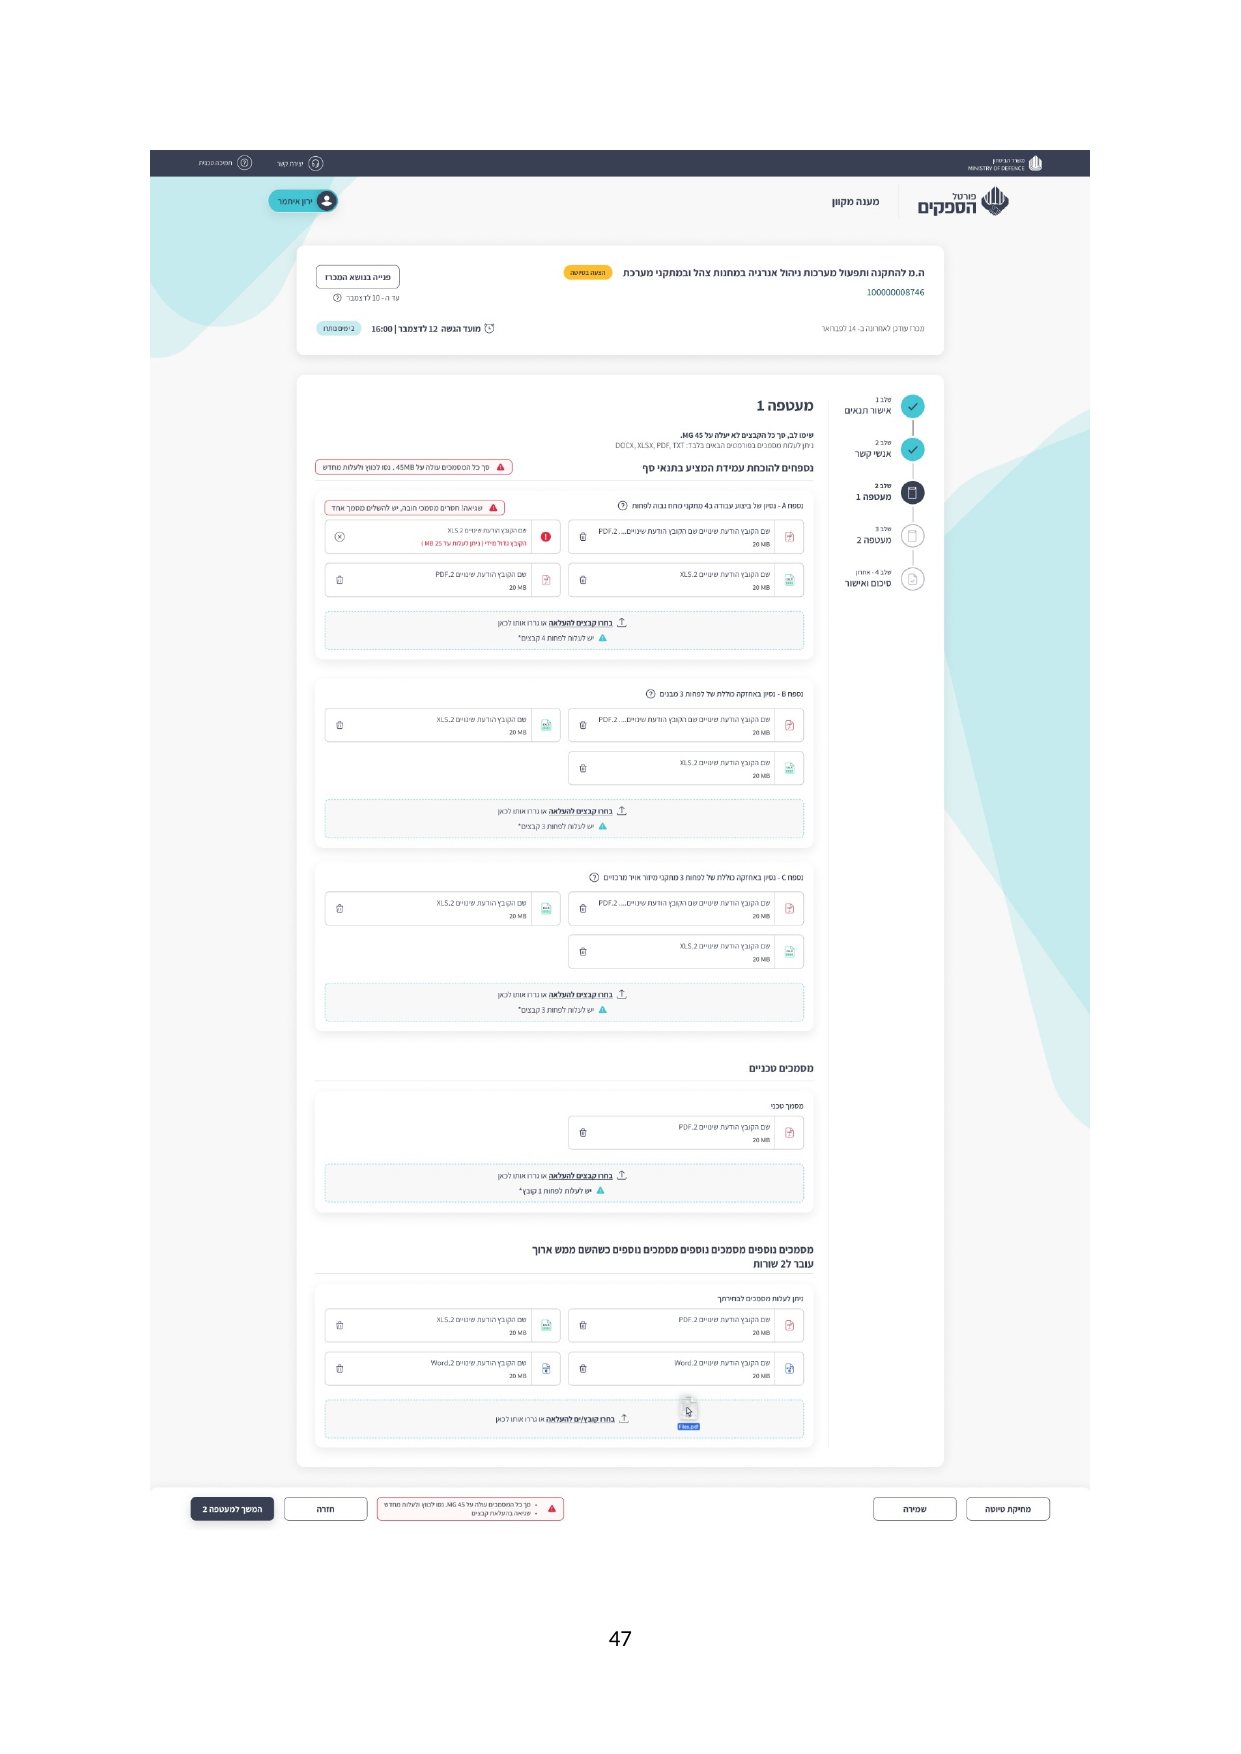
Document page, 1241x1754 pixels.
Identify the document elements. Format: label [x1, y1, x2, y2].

picture [150, 150, 1090, 1530]
